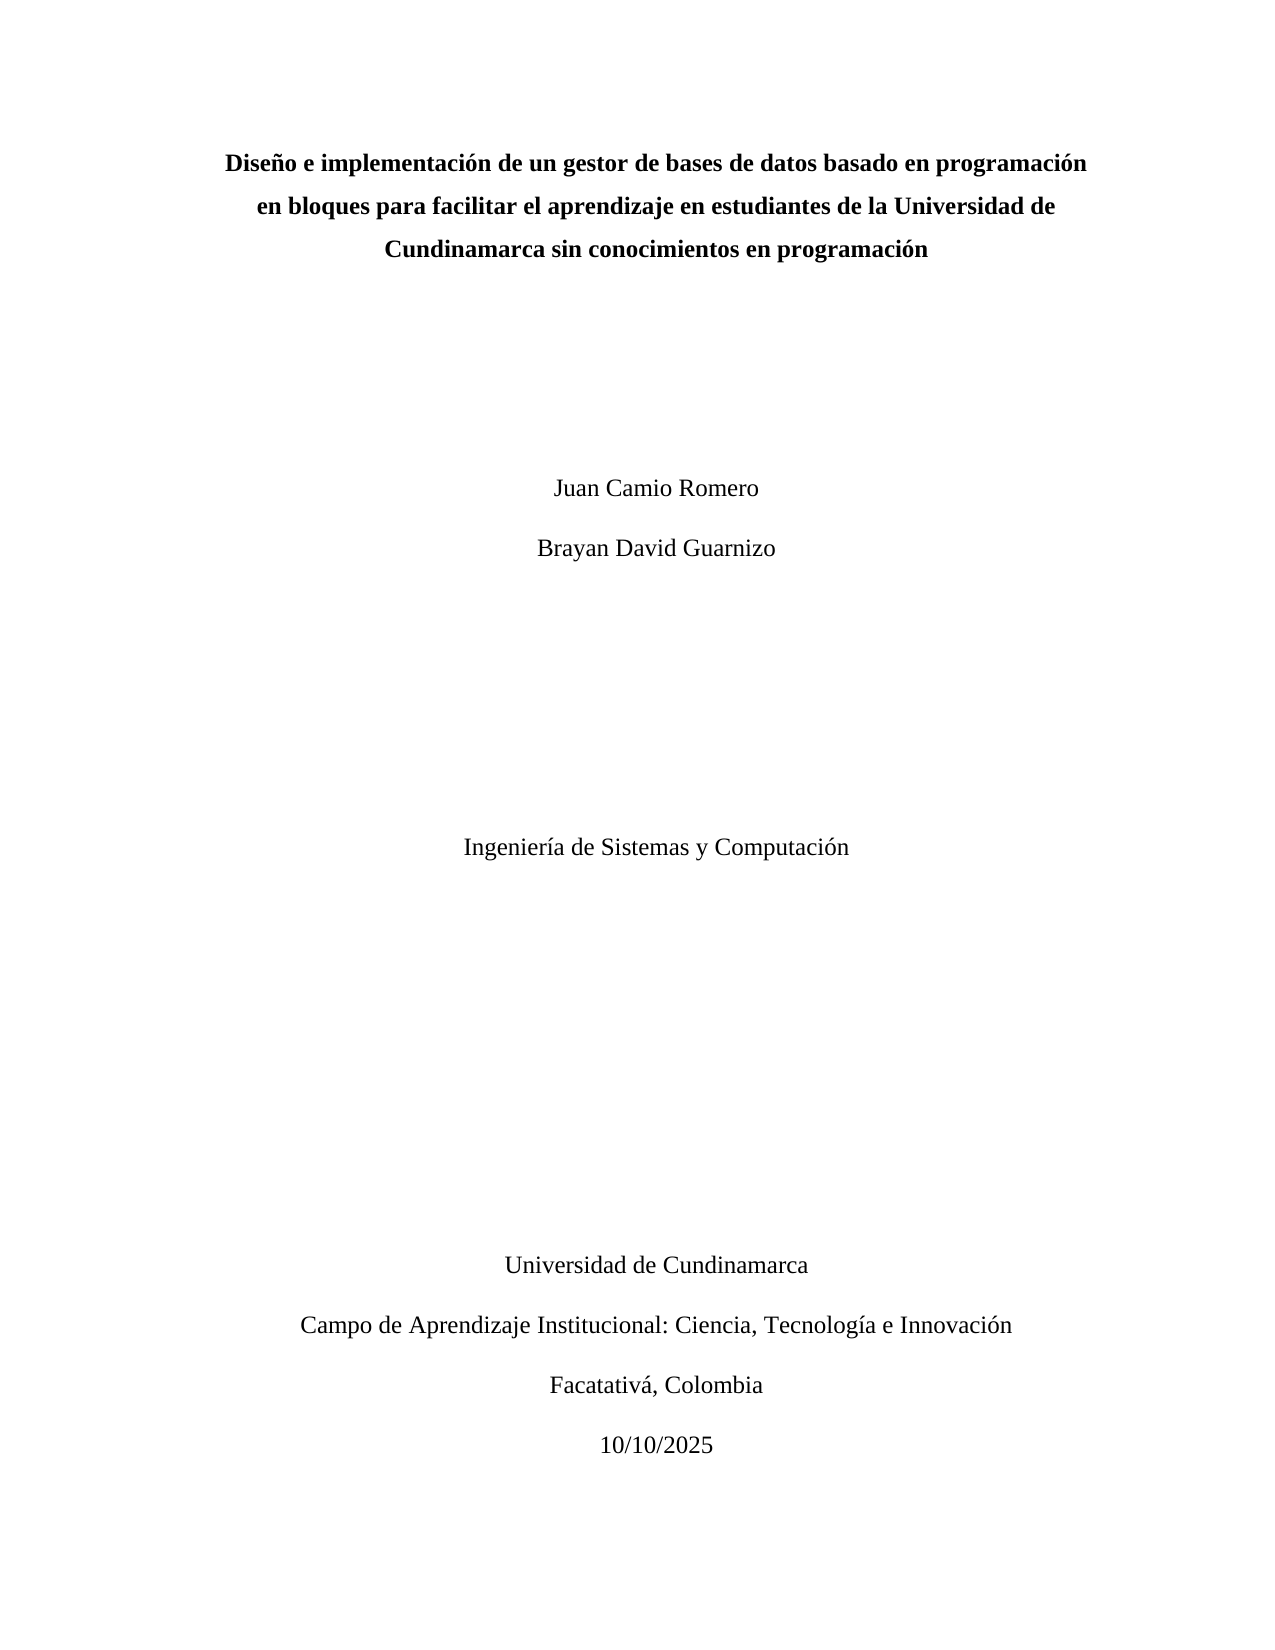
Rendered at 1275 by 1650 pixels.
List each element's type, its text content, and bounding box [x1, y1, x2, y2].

text Juan Camio Romero [215, 473, 1098, 502]
text Universidad de Cundinamarca [215, 1250, 1098, 1279]
text Facatativá, Colombia [215, 1370, 1098, 1399]
text Brayan David Guarnizo [215, 533, 1098, 562]
text Ingeniería de Sistemas y Computación [215, 832, 1098, 861]
text Campo de Aprendizaje Institucional: Ciencia, Tecnología e Innovación [215, 1310, 1098, 1339]
text Diseño e implementación de un gestor de bases de datos basado en programación en bloques para facilitar el aprendizaje en estudiantes de la Universidad de Cundinamarca sin conocimientos en programación [215, 148, 1098, 263]
text 10/10/2025 [215, 1430, 1098, 1458]
